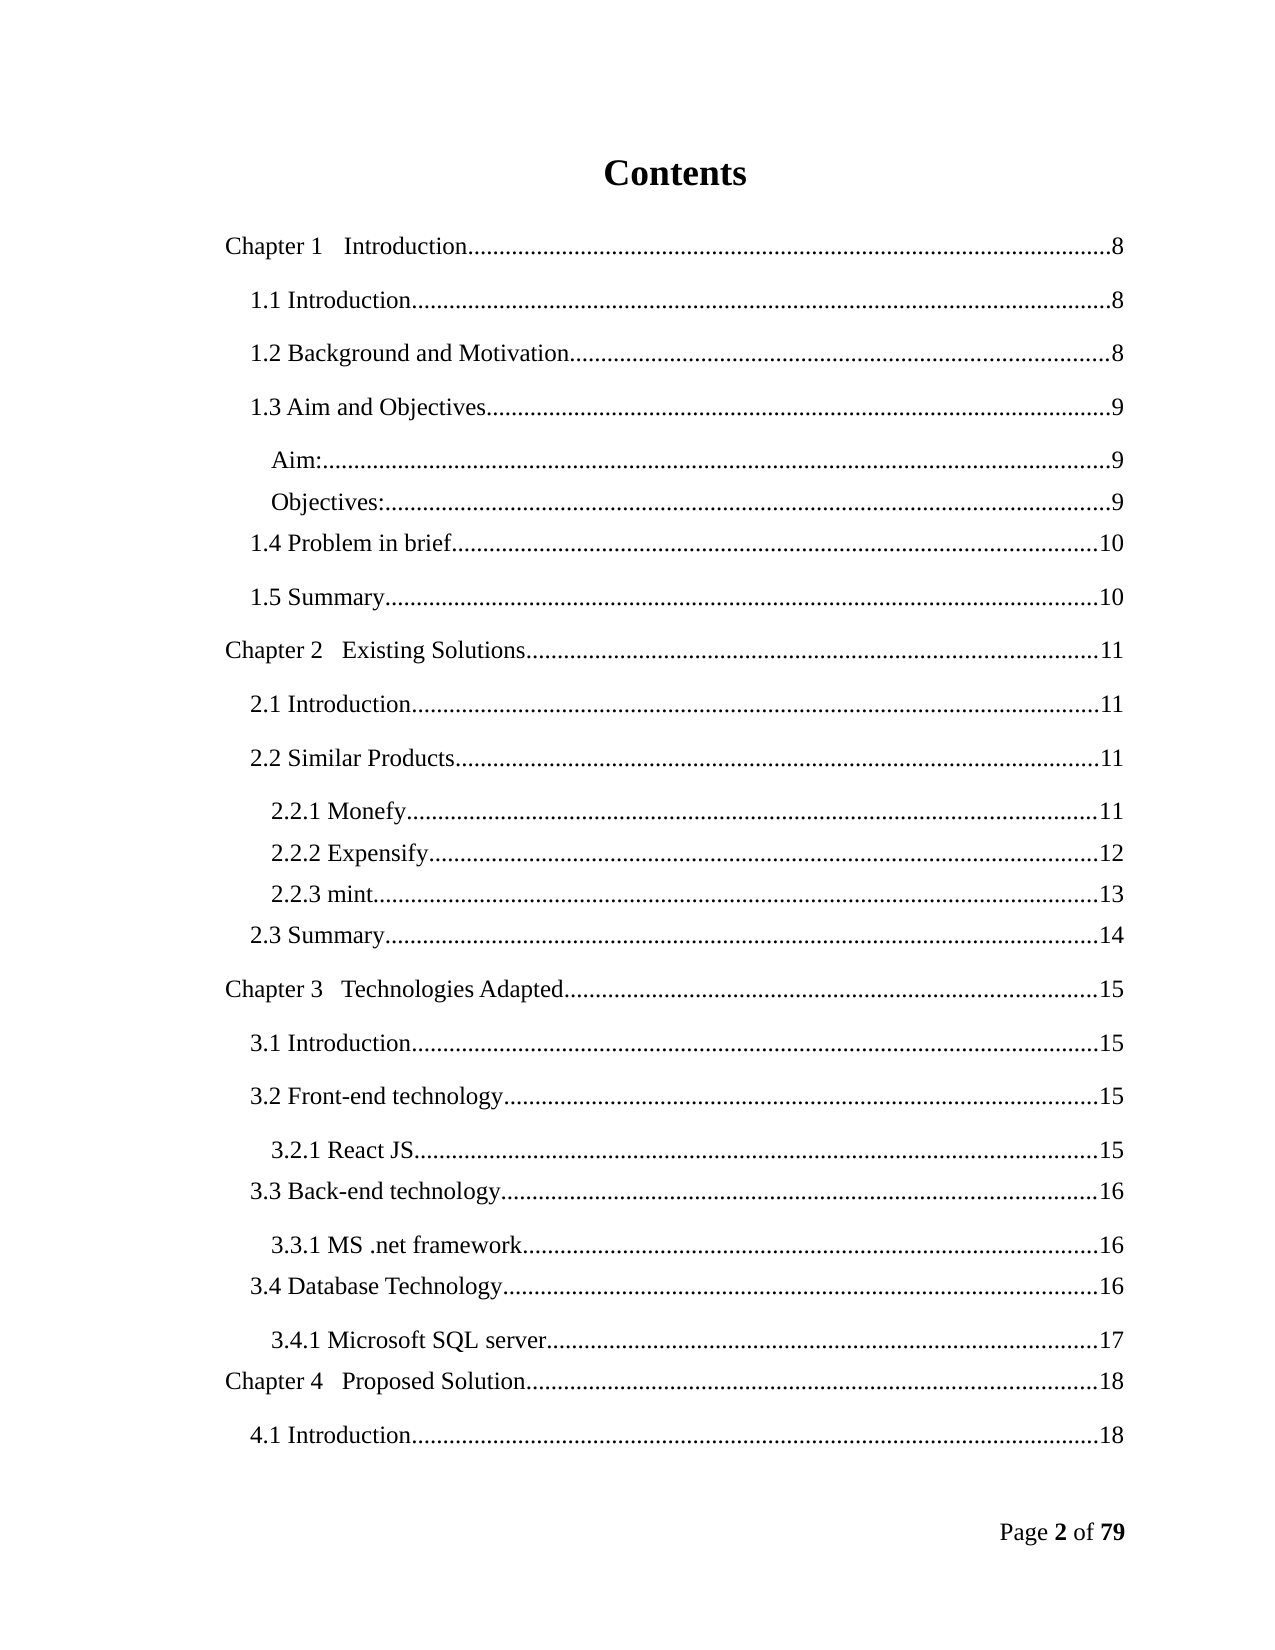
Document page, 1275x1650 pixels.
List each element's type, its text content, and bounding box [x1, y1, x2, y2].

text 3.2 Front-end technology 15 [250, 1081, 1125, 1110]
text 1.2 Background and Motivation 8 [250, 338, 1125, 367]
text 1.5 Summary 10 [250, 582, 1125, 611]
text 3.3.1 MS .net framework 16 [271, 1230, 1125, 1258]
text 2.2.1 Monefy 11 [271, 796, 1125, 825]
text 2.2.3 mint 13 [271, 879, 1125, 908]
text Chapter 3 Technologies Adapted 15 [225, 974, 1125, 1003]
text 4.1 Introduction 18 [250, 1420, 1125, 1448]
text 2.2.2 Expensify 12 [271, 838, 1125, 866]
text 3.2.1 React JS 15 [271, 1135, 1125, 1163]
text 1.1 Introduction 8 [250, 285, 1125, 314]
text Objectives: 9 [271, 487, 1125, 516]
text 2.1 Introduction 11 [250, 689, 1125, 718]
text 2.3 Summary 14 [250, 921, 1125, 949]
text 3.1 Introduction 15 [250, 1028, 1125, 1056]
text Chapter 2 Existing Solutions 11 [225, 636, 1125, 664]
text 3.4.1 Microsoft SQL server 17 [271, 1325, 1125, 1353]
text 2.2 Similar Products 11 [250, 743, 1125, 771]
text Aim: 9 [271, 446, 1125, 474]
text 3.3 Back-end technology 16 [250, 1176, 1125, 1205]
text 1.3 Aim and Objectives 9 [250, 392, 1125, 421]
text 1.4 Problem in brief 10 [250, 528, 1125, 557]
text Chapter 1 Introduction 8 [225, 231, 1125, 260]
text 3.4 Database Technology 16 [250, 1271, 1125, 1300]
text Contents [225, 150, 1125, 193]
text Chapter 4 Proposed Solution 18 [225, 1366, 1125, 1395]
